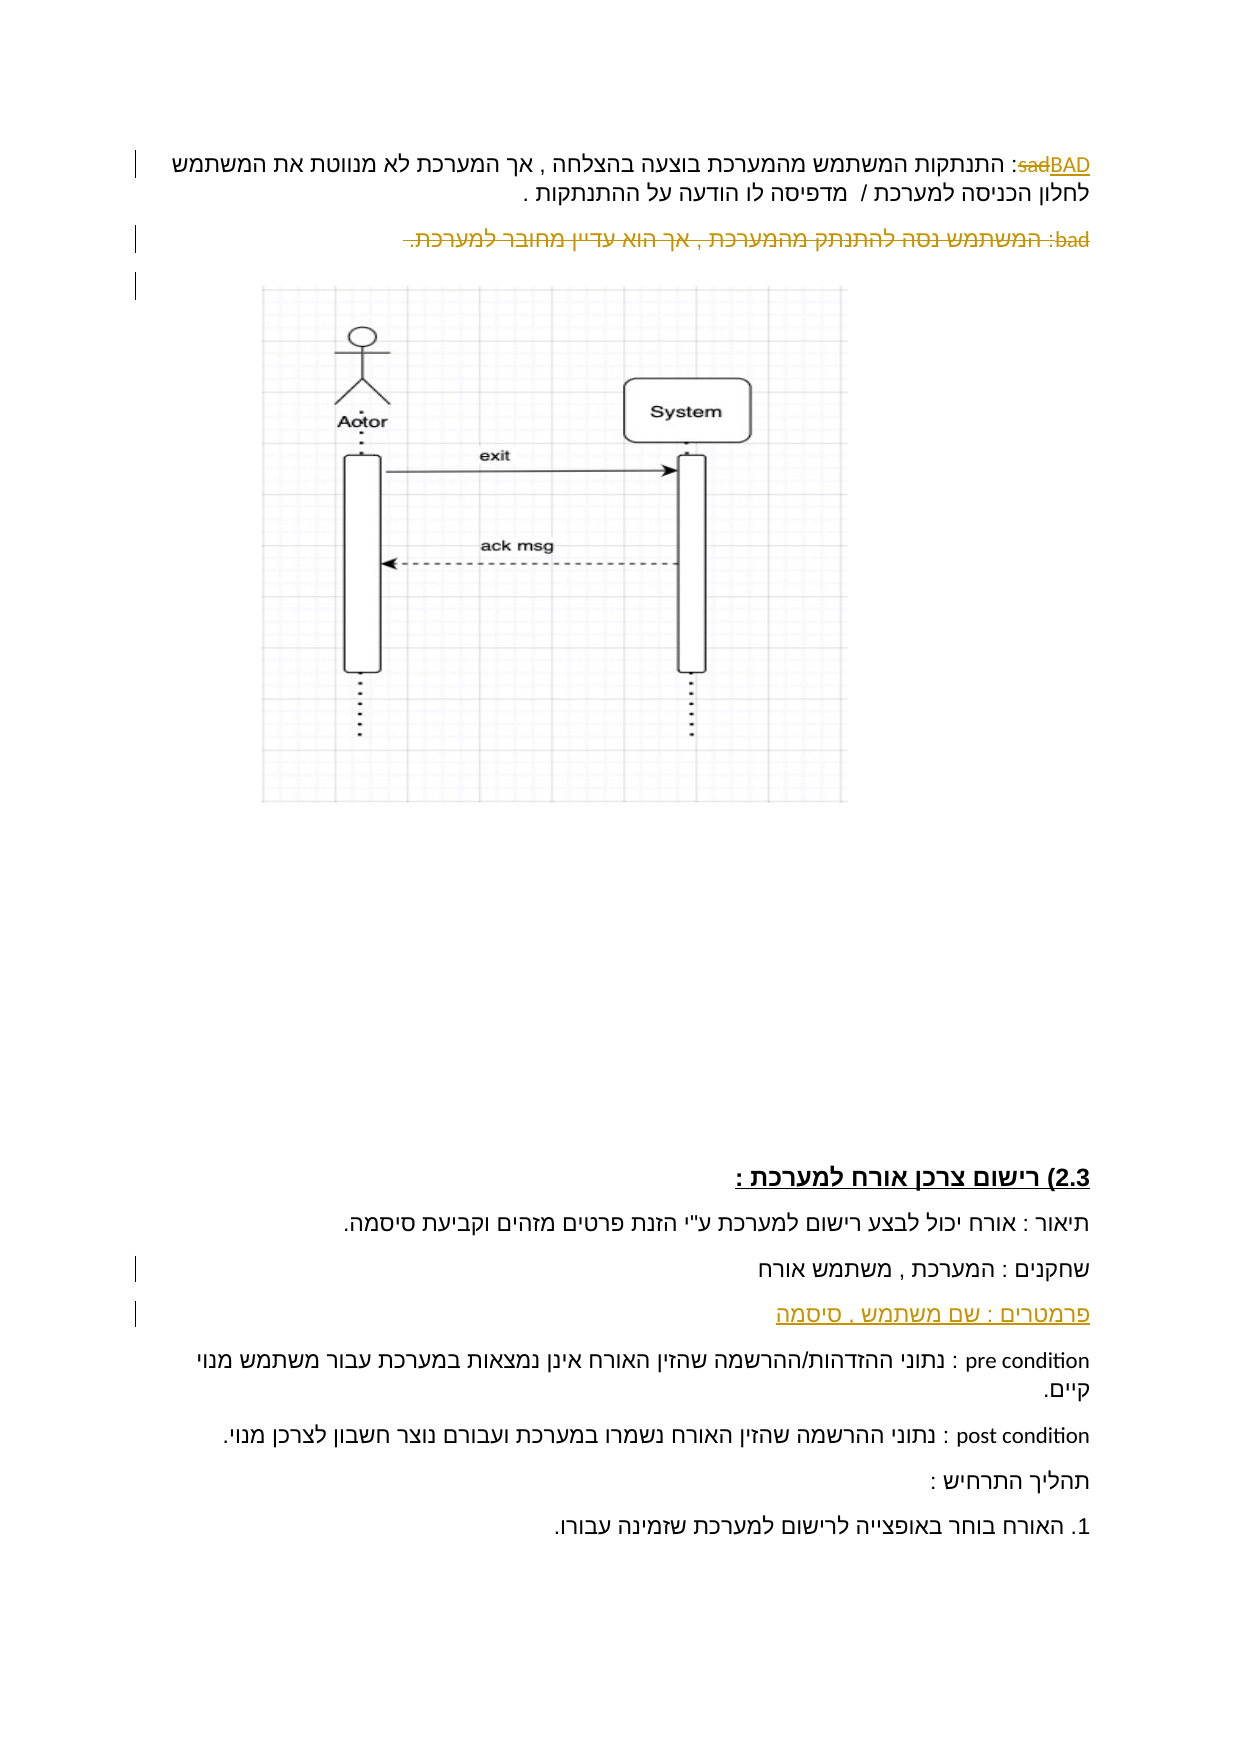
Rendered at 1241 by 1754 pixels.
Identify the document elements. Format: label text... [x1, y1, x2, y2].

text 2.3) רישום צרכן אורח למערכת : [150, 1163, 1090, 1191]
text שחקנים : המערכת , משתמש אורח [150, 1256, 1090, 1282]
text תיאור : אורח יכול לבצע רישום למערכת ע"י הזנת פרטים מזהים וקביעת סיסמה. [150, 1210, 1090, 1237]
text : התנתקות המשתמש מהמערכת בוצעה בהצלחה , אך המערכת לא מנווטת את המשתמש לחלון הכניסה למערכת / מדפיסה לו הודעה על ההתנתקות . [150, 150, 1090, 206]
text pre condition : נתוני ההזדהות/ההרשמה שהזין האורח אינן נמצאות במערכת עבור משתמש מנוי קיים. [150, 1346, 1090, 1402]
text 1. האורח בוחר באופצייה לרישום למערכת שזמינה עבורו. [150, 1513, 1090, 1539]
text תהליך התרחיש : [150, 1468, 1090, 1494]
text post condition : נתוני ההרשמה שהזין האורח נשמרו במערכת ועבורם נוצר חשבון לצרכן מנוי. [150, 1421, 1090, 1449]
picture [261, 286, 848, 803]
